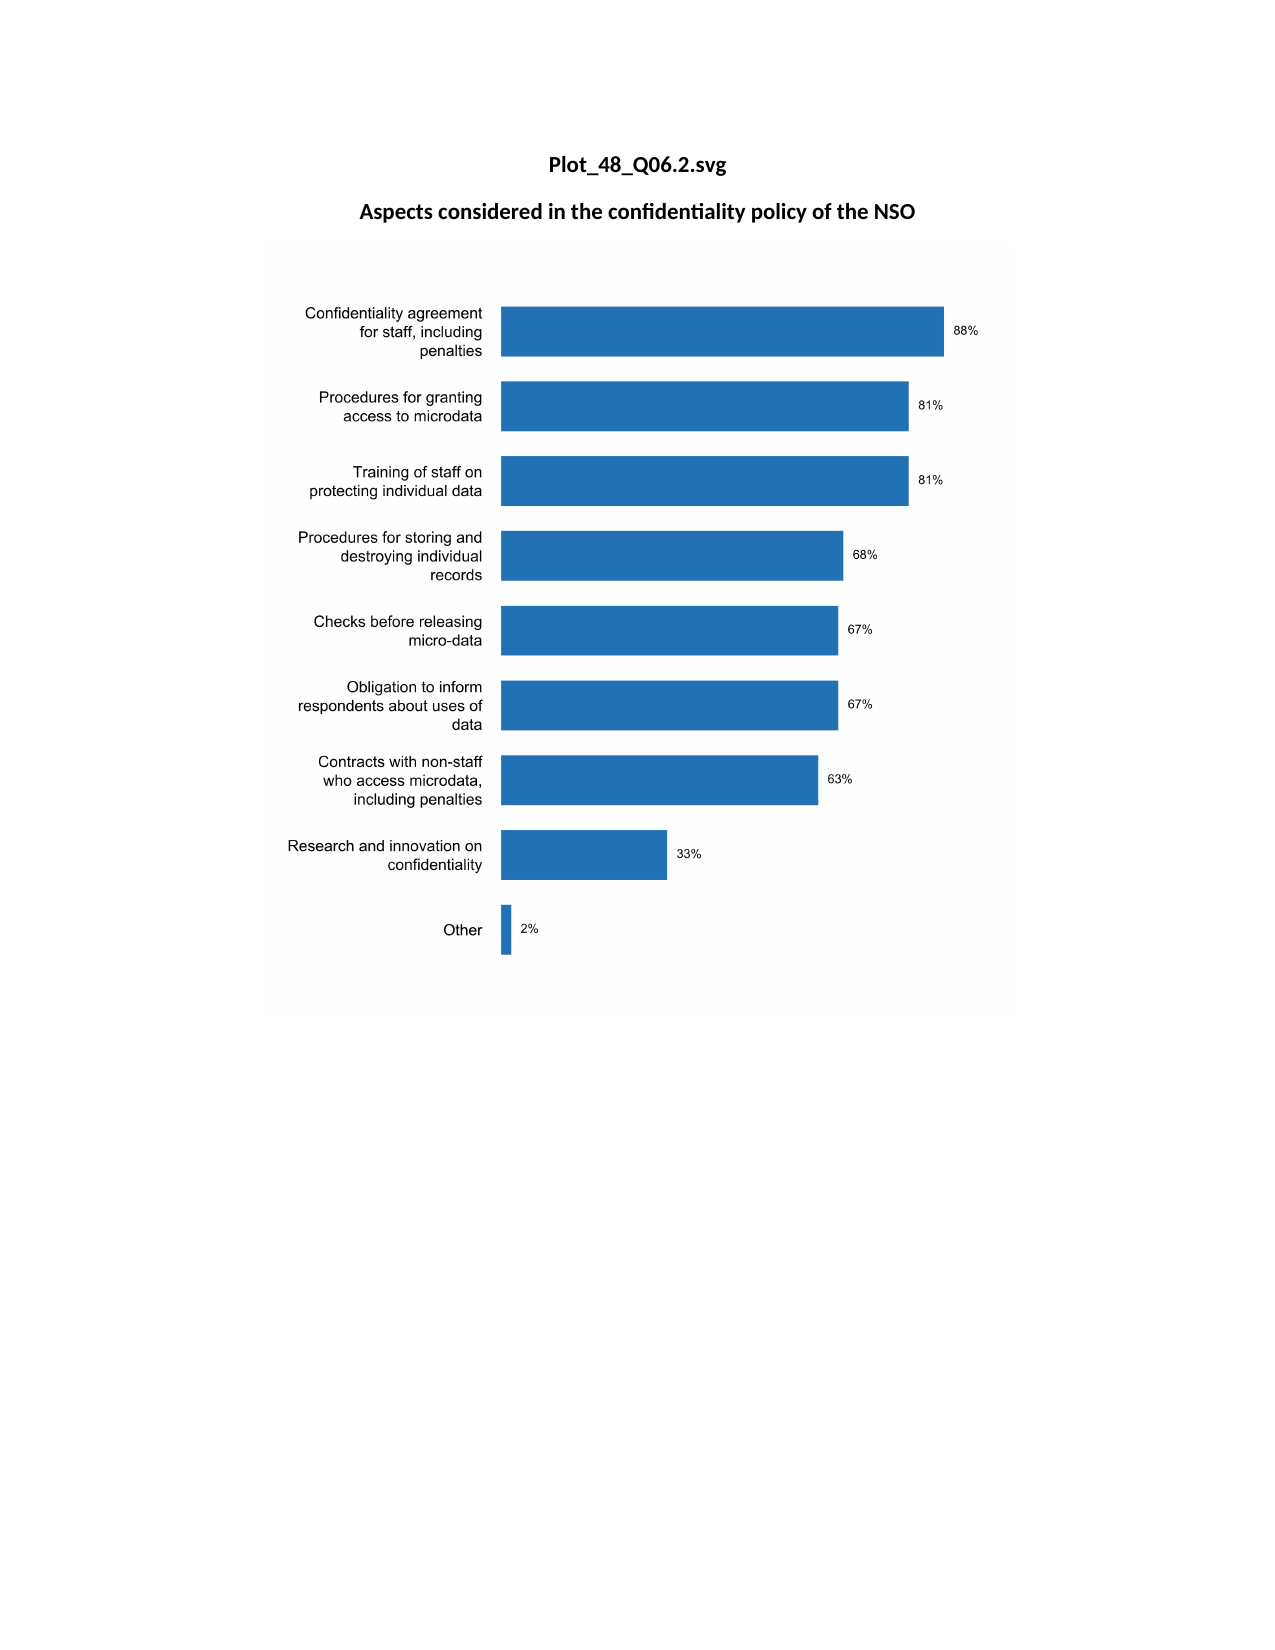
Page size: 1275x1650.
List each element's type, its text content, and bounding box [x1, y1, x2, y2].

picture [262, 243, 1013, 1018]
text Plot_48_Q06.2.svg [150, 150, 1125, 178]
text Aspects considered in the confidentiality policy of the NSO [150, 197, 1125, 225]
